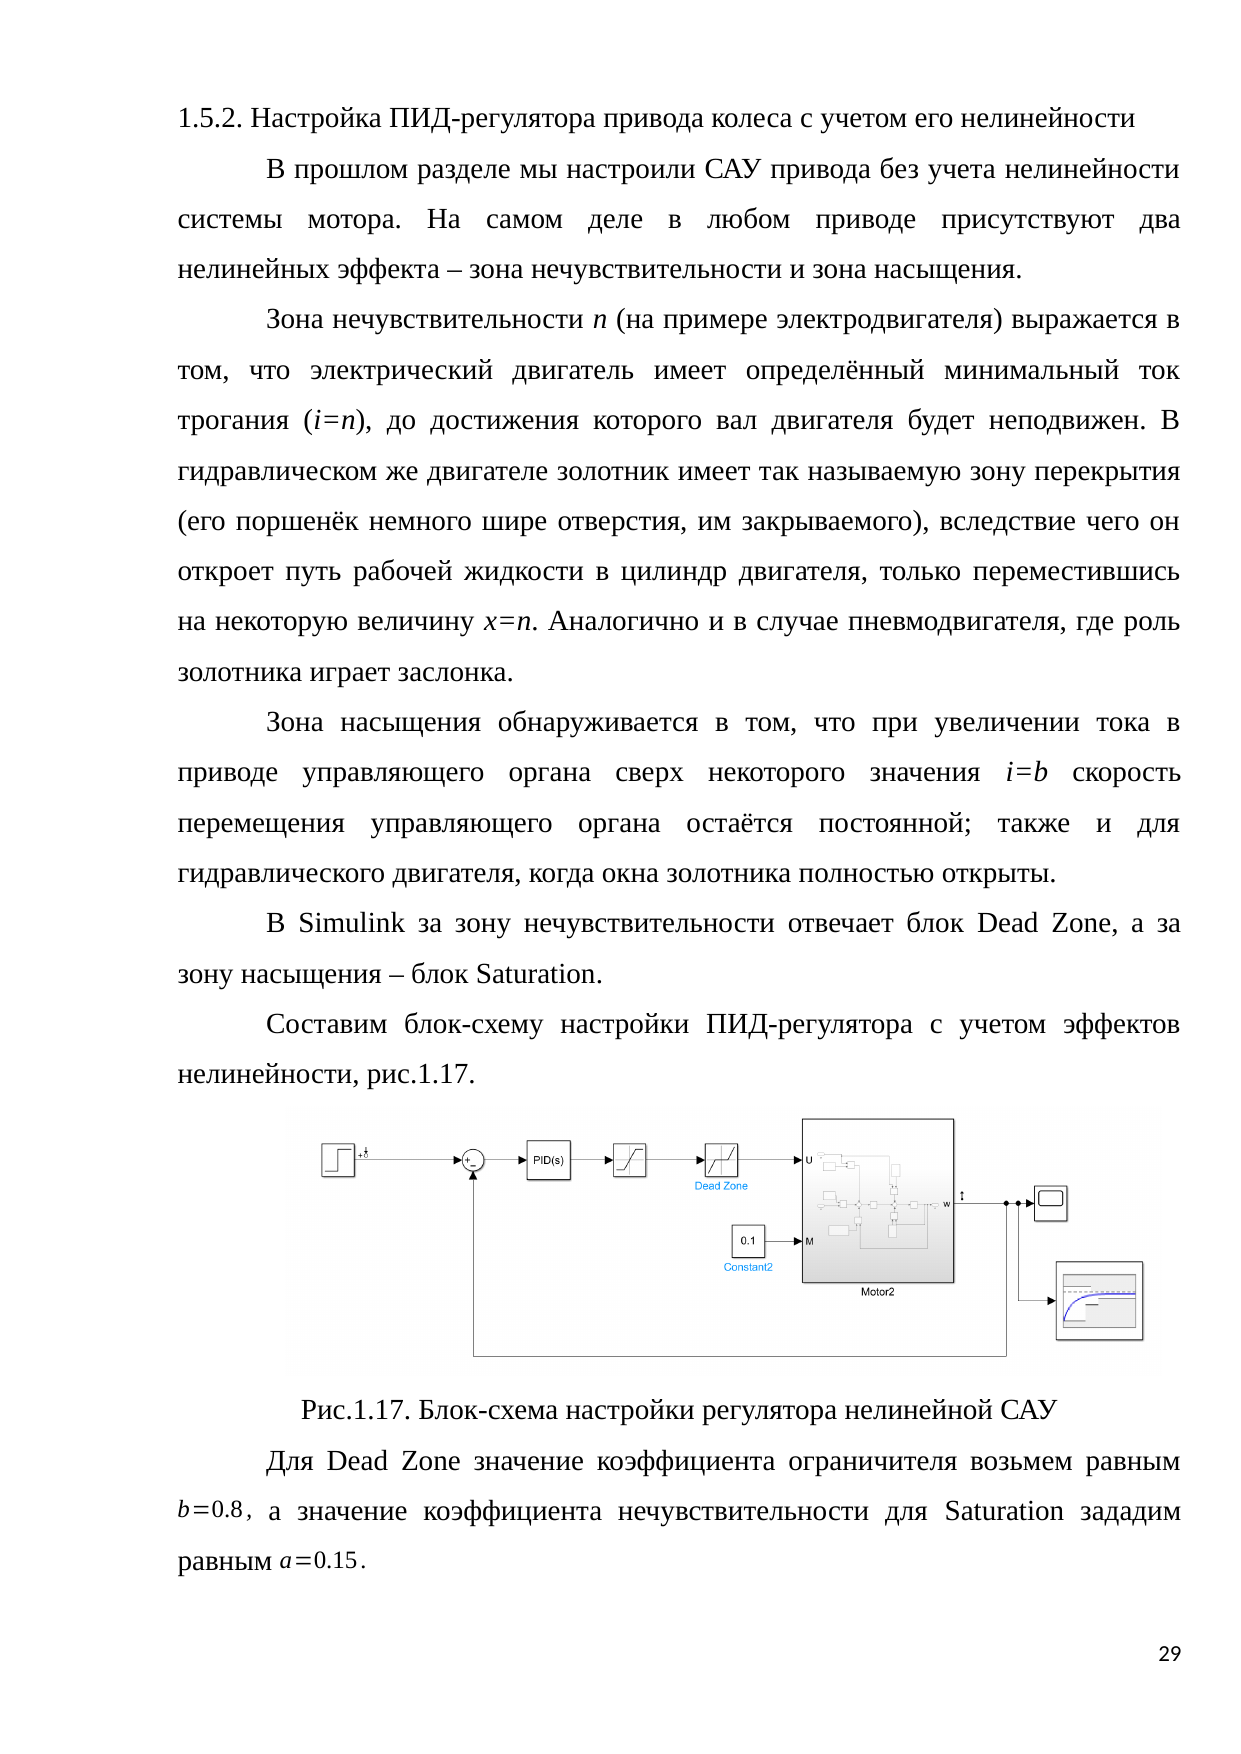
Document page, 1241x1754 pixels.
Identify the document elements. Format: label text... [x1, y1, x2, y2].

picture [284, 1106, 1163, 1376]
text В Simulink за зону нечувствительности отвечает блок Dead Zone, а за зону насыщения – блок Saturation. [177, 905, 1181, 989]
text В прошлом разделе мы настроили САУ привода без учета нелинейности системы мотора. На самом деле в любом приводе присутствуют два нелинейных эффекта – зона нечувствительности и зона насыщения. [177, 151, 1181, 285]
text Зона нечувствительности n (на примере электродвигателя) выражается в том, что электрический двигатель имеет определённый минимальный ток трогания (i=n), до достижения которого вал двигателя будет неподвижен. В гидравлическом же двигателе золотник имеет так называемую зону перекрытия (его поршенёк немного шире отверстия, им закрываемого), вследствие чего он откроет путь рабочей жидкости в цилиндр двигателя, только переместившись на некоторую величину x=n. Аналогично и в случае пневмодвигателя, где роль золотника играет заслонка. [177, 302, 1181, 687]
subtitle 1.5.2. Настройка ПИД-регулятора привода колеса с учетом его нелинейности [177, 100, 1181, 134]
text Зона насыщения обнаруживается в том, что при увеличении тока в приводе управляющего органа сверх некоторого значения i=b скорость перемещения управляющего органа остаётся постоянной; также и для гидравлического двигателя, когда окна золотника полностью открыты. [177, 704, 1181, 889]
text Для Dead Zone значение коэффициента ограничителя возьмем равным а значение коэффициента нечувствительности для Saturation зададим равным [177, 1443, 1181, 1577]
text Составим блок-схему настройки ПИД-регулятора с учетом эффектов нелинейности, рис.1.17. [177, 1006, 1181, 1090]
